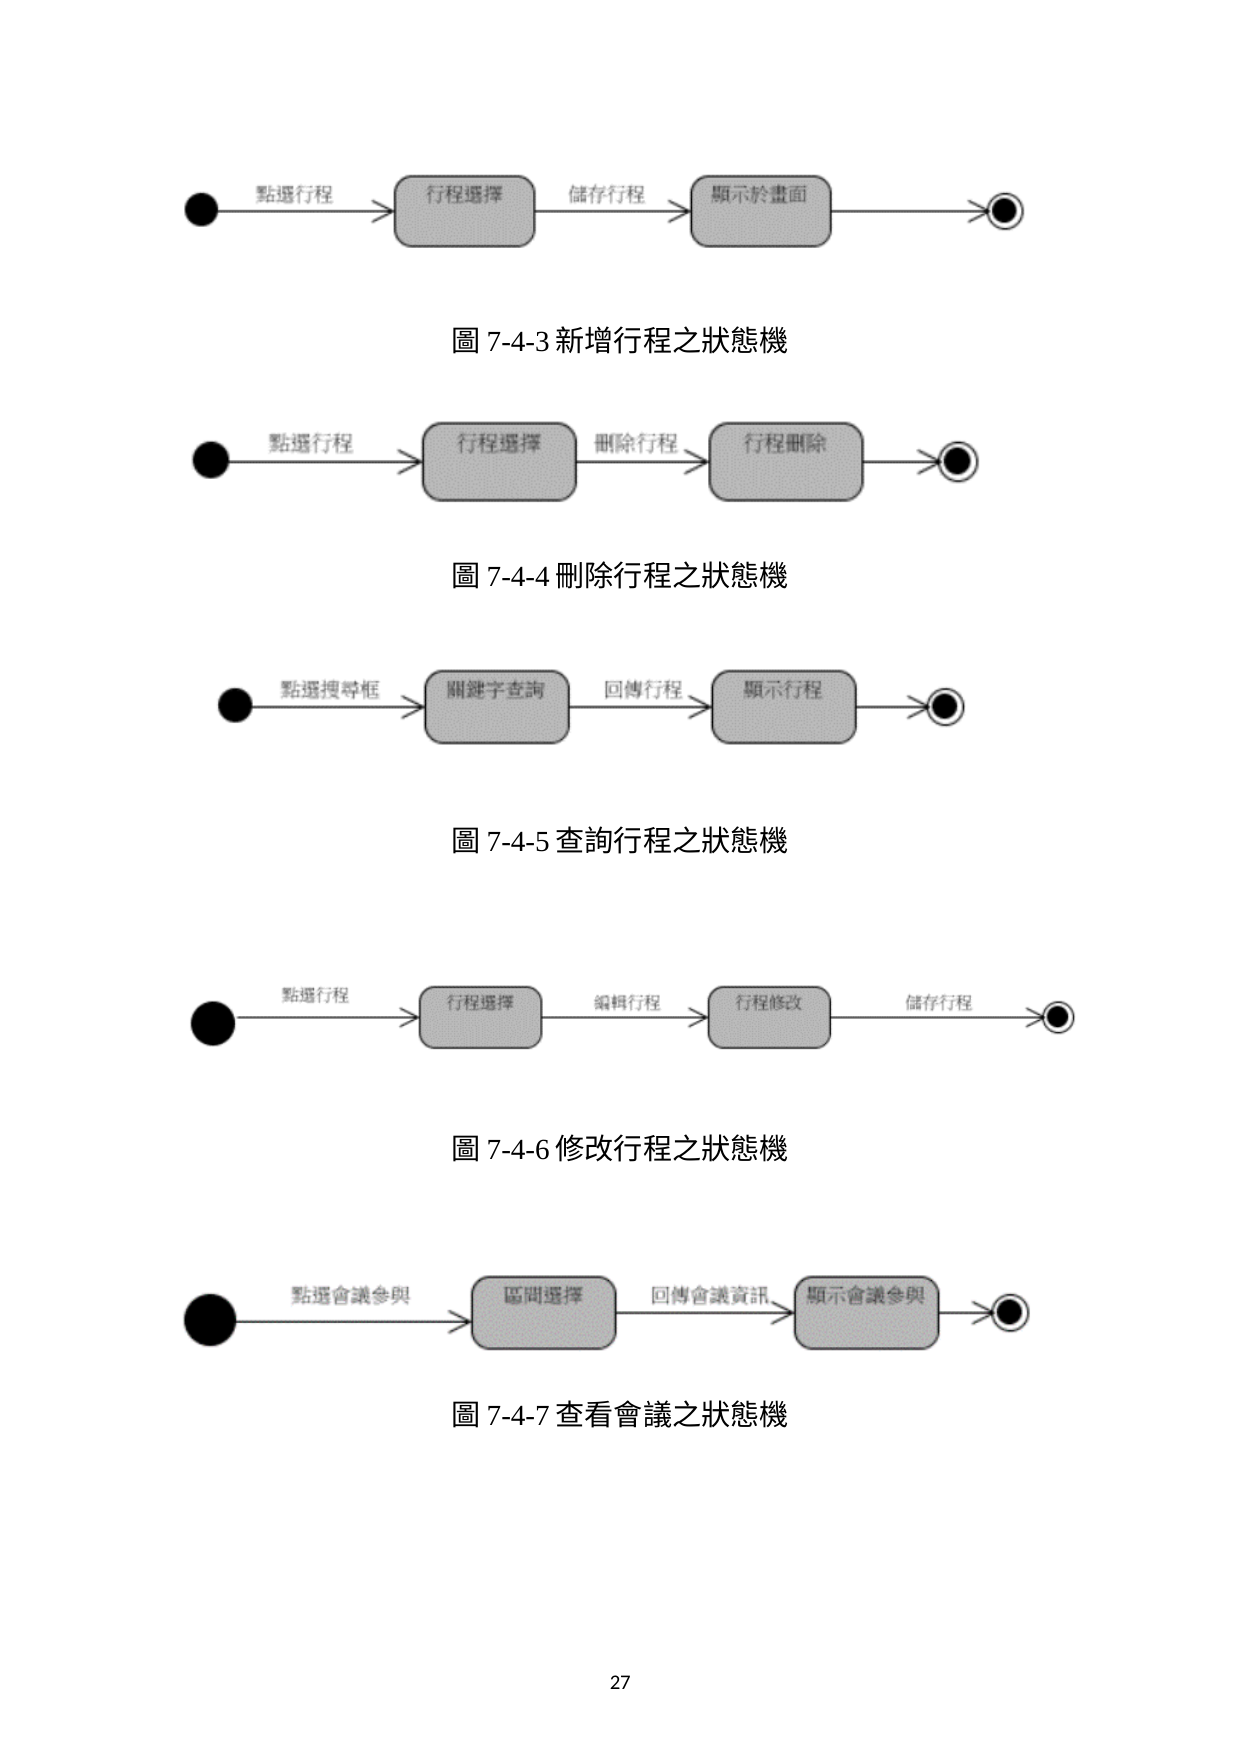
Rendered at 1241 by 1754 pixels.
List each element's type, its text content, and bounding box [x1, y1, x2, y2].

picture [161, 608, 1009, 818]
picture [161, 98, 1055, 318]
picture [172, 368, 1048, 553]
picture [133, 870, 1150, 1126]
picture [156, 1201, 1086, 1392]
